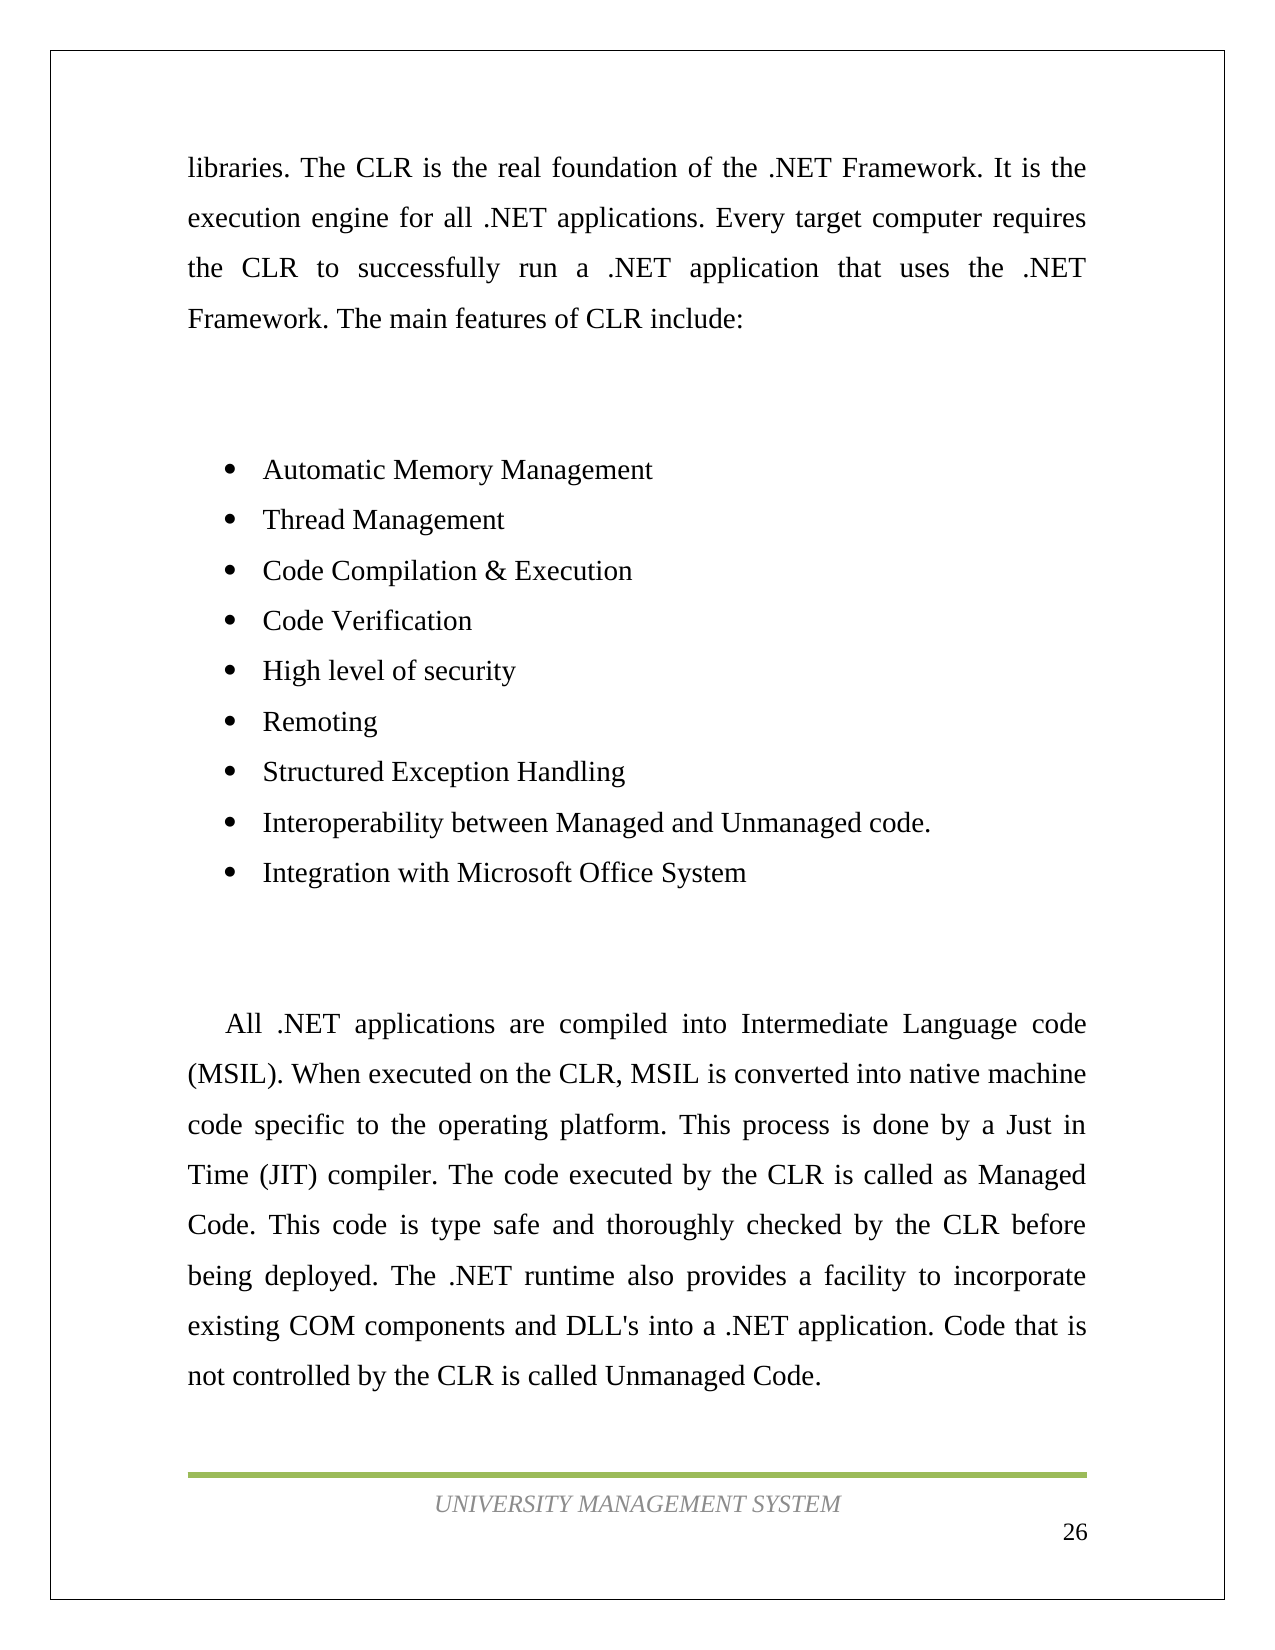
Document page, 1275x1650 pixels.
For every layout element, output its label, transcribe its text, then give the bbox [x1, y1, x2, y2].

list Interoperability between Managed and Unmanaged code. [225, 805, 1087, 838]
list Code Compilation & Execution [225, 553, 1087, 586]
list Structured Exception Handling [225, 754, 1087, 788]
list Code Verification [225, 603, 1087, 637]
list Remoting [225, 704, 1087, 738]
list Automatic Memory Management [225, 452, 1087, 486]
list Integration with Microsoft Office System [225, 855, 1087, 889]
text All .NET applications are compiled into Intermediate Language code (MSIL). When executed on the CLR, MSIL is converted into native machine code specific to the operating platform. This process is done by a Just in Time (JIT) compiler. The code executed by the CLR is called as Managed Code. This code is type safe and thoroughly checked by the CLR before being deployed. The .NET runtime also provides a facility to incorporate existing COM components and DLL's into a .NET application. Code that is not controlled by the CLR is called Unmanaged Code. [187, 1006, 1087, 1392]
list High level of security [225, 653, 1087, 687]
list Thread Management [225, 502, 1087, 536]
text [187, 150, 1087, 334]
